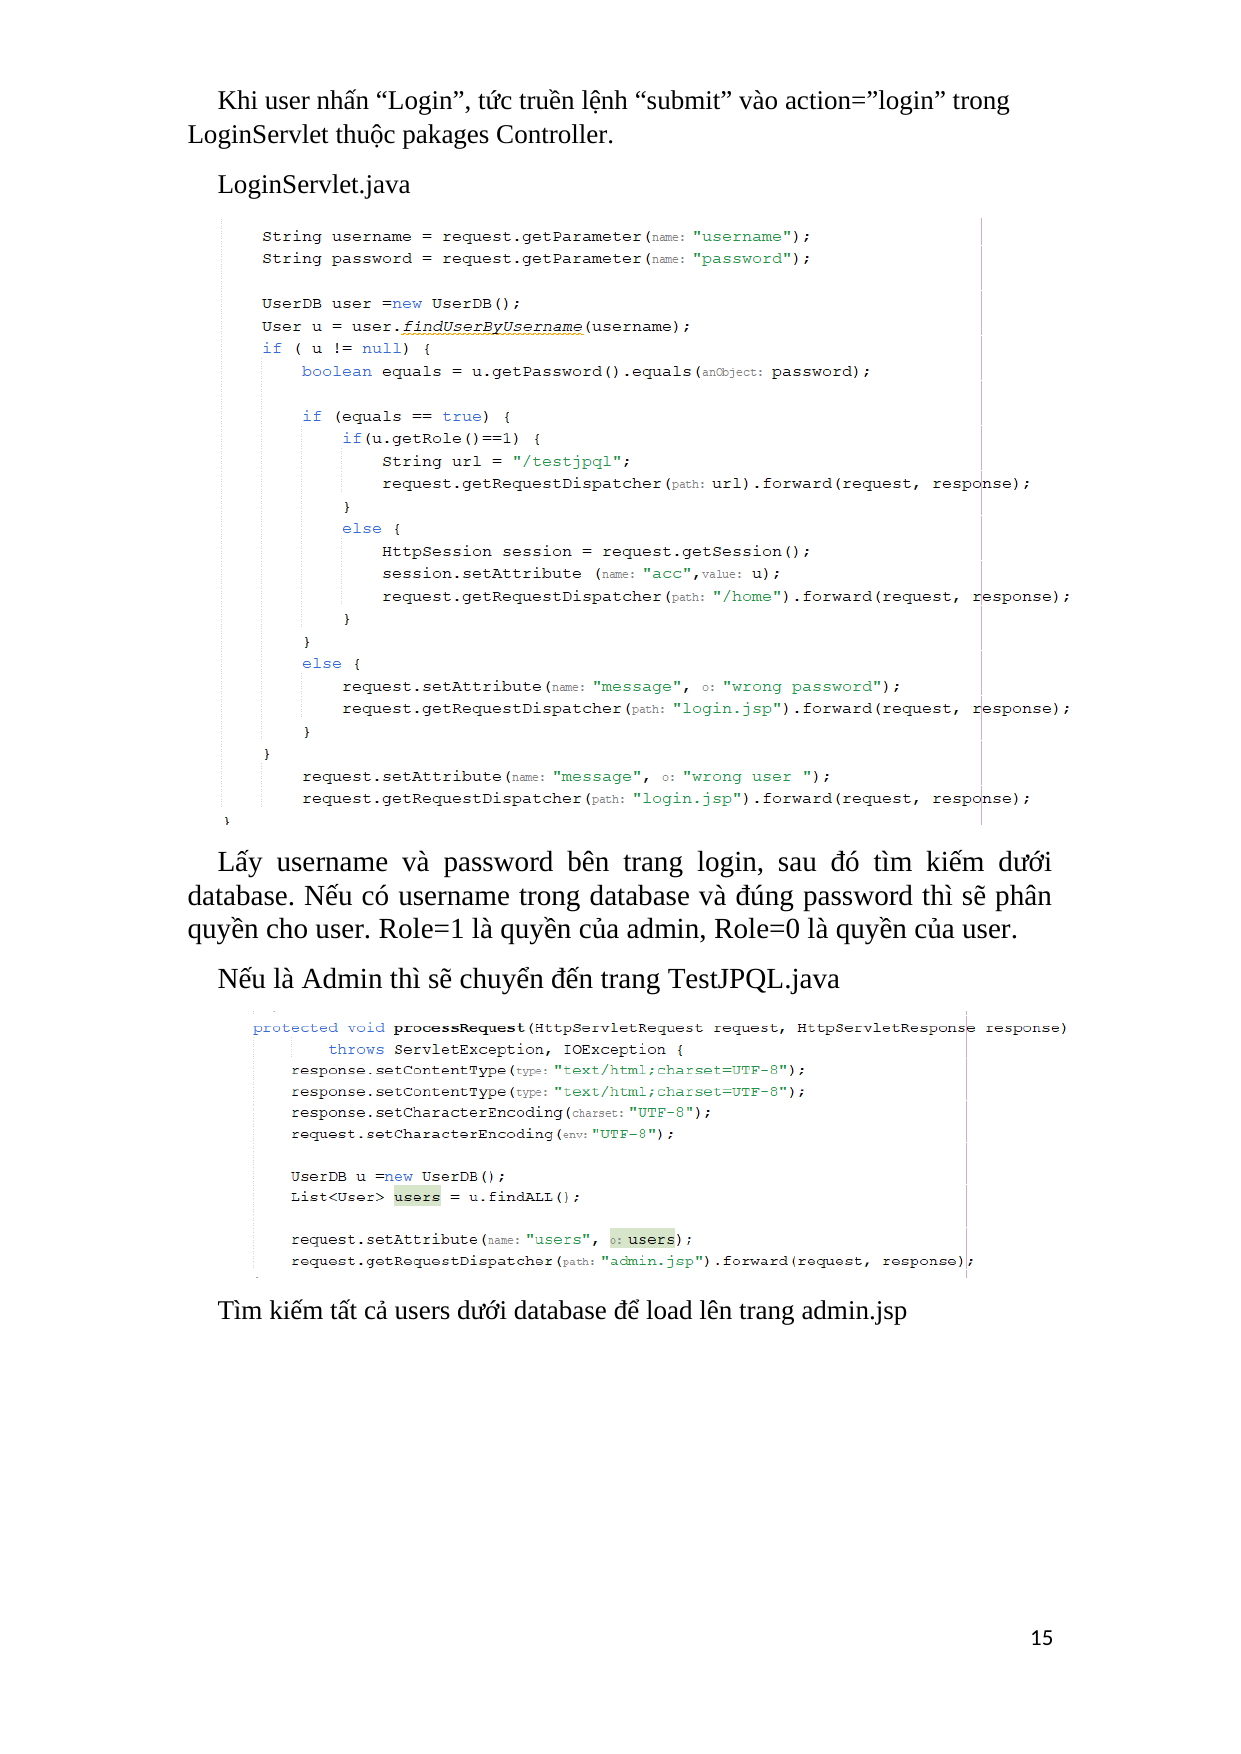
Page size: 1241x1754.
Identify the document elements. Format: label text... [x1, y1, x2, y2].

text Khi user nhấn “Login”, tức truền lệnh “submit” vào action=”login” trong LoginServlet thuộc pakages Controller. [187, 84, 1053, 149]
text LoginServlet.java [187, 168, 1053, 199]
text Lấy username và password bên trang login, sau đó tìm kiếm dưới database. Nếu có username trong database và đúng password thì sẽ phân quyền cho user. Role=1 là quyền của admin, Role=0 là quyền của user. [187, 844, 1053, 945]
text Tìm kiếm tất cả users dưới database để load lên trang admin.jsp [187, 1294, 1053, 1326]
picture [217, 1011, 1084, 1278]
text Nếu là Admin thì sẽ chuyển đến trang TestJPQL.java [187, 961, 1053, 995]
picture [217, 218, 1084, 825]
